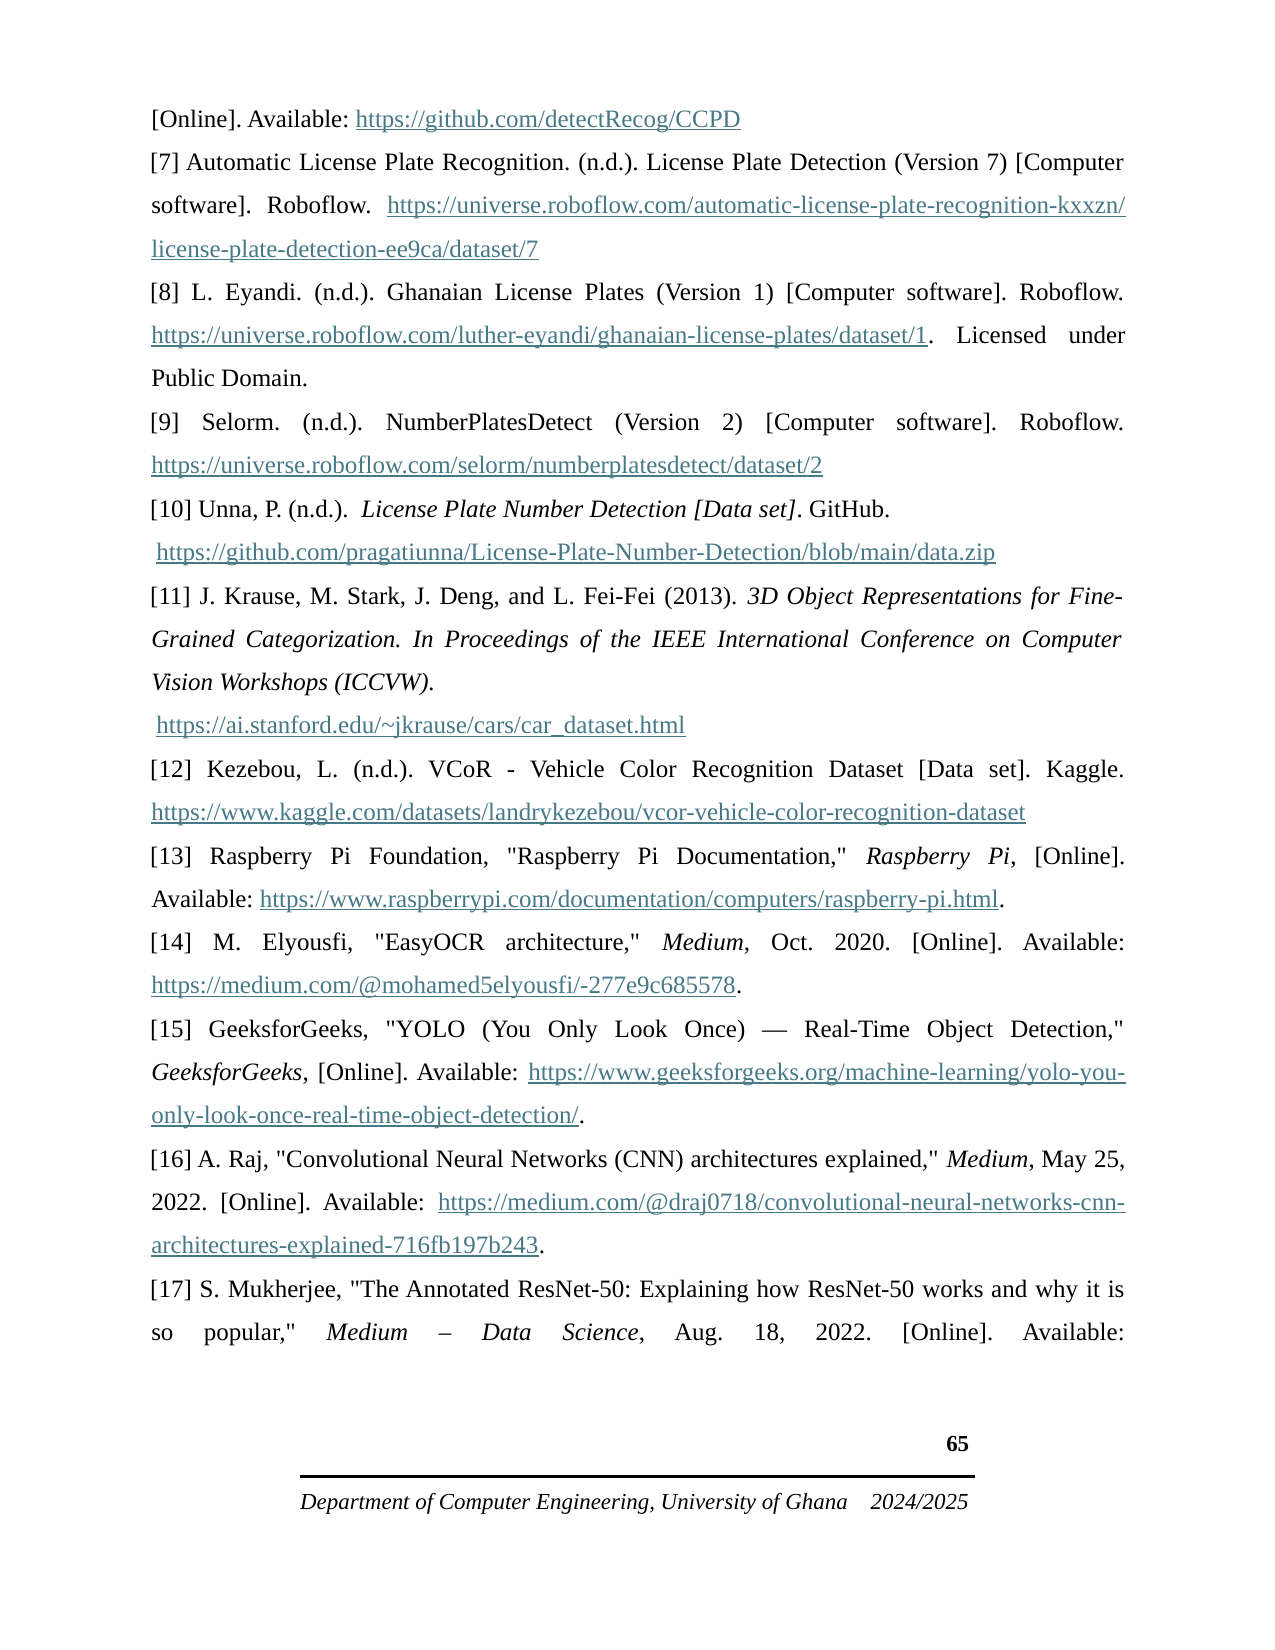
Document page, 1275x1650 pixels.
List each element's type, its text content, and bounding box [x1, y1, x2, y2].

text [8] L. Eyandi. (n.d.). Ghanaian License Plates (Version 1) [Computer software]. Roboflow. https://universe.roboflow.com/luther-eyandi/ghanaian-license-plates/dataset/1. Licensed under Public Domain. [150, 277, 1125, 392]
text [150, 1274, 1125, 1346]
text https://github.com/pragatiunna/License-Plate-Number-Detection/blob/main/data.zip [150, 537, 1125, 566]
text [9] Selorm. (n.d.). NumberPlatesDetect (Version 2) [Computer software]. Roboflow. https://universe.roboflow.com/selorm/numberplatesdetect/dataset/2 [150, 407, 1125, 479]
text [12] Kezebou, L. (n.d.). VCoR - Vehicle Color Recognition Dataset [Data set]. Kaggle. https://www.kaggle.com/datasets/landrykezebou/vcor-vehicle-color-recognition-dataset [150, 754, 1125, 826]
text [15] GeeksforGeeks, "YOLO (You Only Look Once) — Real-Time Object Detection," GeeksforGeeks, [Online]. Available: https://www.geeksforgeeks.org/machine-learning/yolo-you-only-look-once-real-time-object-detection/. [150, 1014, 1125, 1129]
text https://ai.stanford.edu/~jkrause/cars/car_dataset.html [150, 711, 1125, 739]
text [16] A. Raj, "Convolutional Neural Networks (CNN) architectures explained," Medium, May 25, 2022. [Online]. Available: https://medium.com/@draj0718/convolutional-neural-networks-cnn-architectures-explained-716fb197b243. [150, 1144, 1125, 1259]
text [11] J. Krause, M. Stark, J. Deng, and L. Fei-Fei (2013). 3D Object Representations for Fine-Grained Categorization. In Proceedings of the IEEE International Conference on Computer Vision Workshops (ICCVW). [150, 581, 1125, 696]
text [14] M. Elyousfi, "EasyOCR architecture," Medium, Oct. 2020. [Online]. Available: https://medium.com/@mohamed5elyousfi/-277e9c685578. [150, 927, 1125, 999]
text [150, 104, 1125, 133]
text [13] Raspberry Pi Foundation, "Raspberry Pi Documentation," Raspberry Pi, [Online]. Available: https://www.raspberrypi.com/documentation/computers/raspberry-pi.html. [150, 841, 1125, 913]
text [7] Automatic License Plate Recognition. (n.d.). License Plate Detection (Version 7) [Computer software]. Roboflow. https://universe.roboflow.com/automatic-license-plate-recognition-kxxzn/license-plate-detection-ee9ca/dataset/7 [150, 147, 1125, 262]
text [10] Unna, P. (n.d.). License Plate Number Detection [Data set]. GitHub. [150, 494, 1125, 522]
